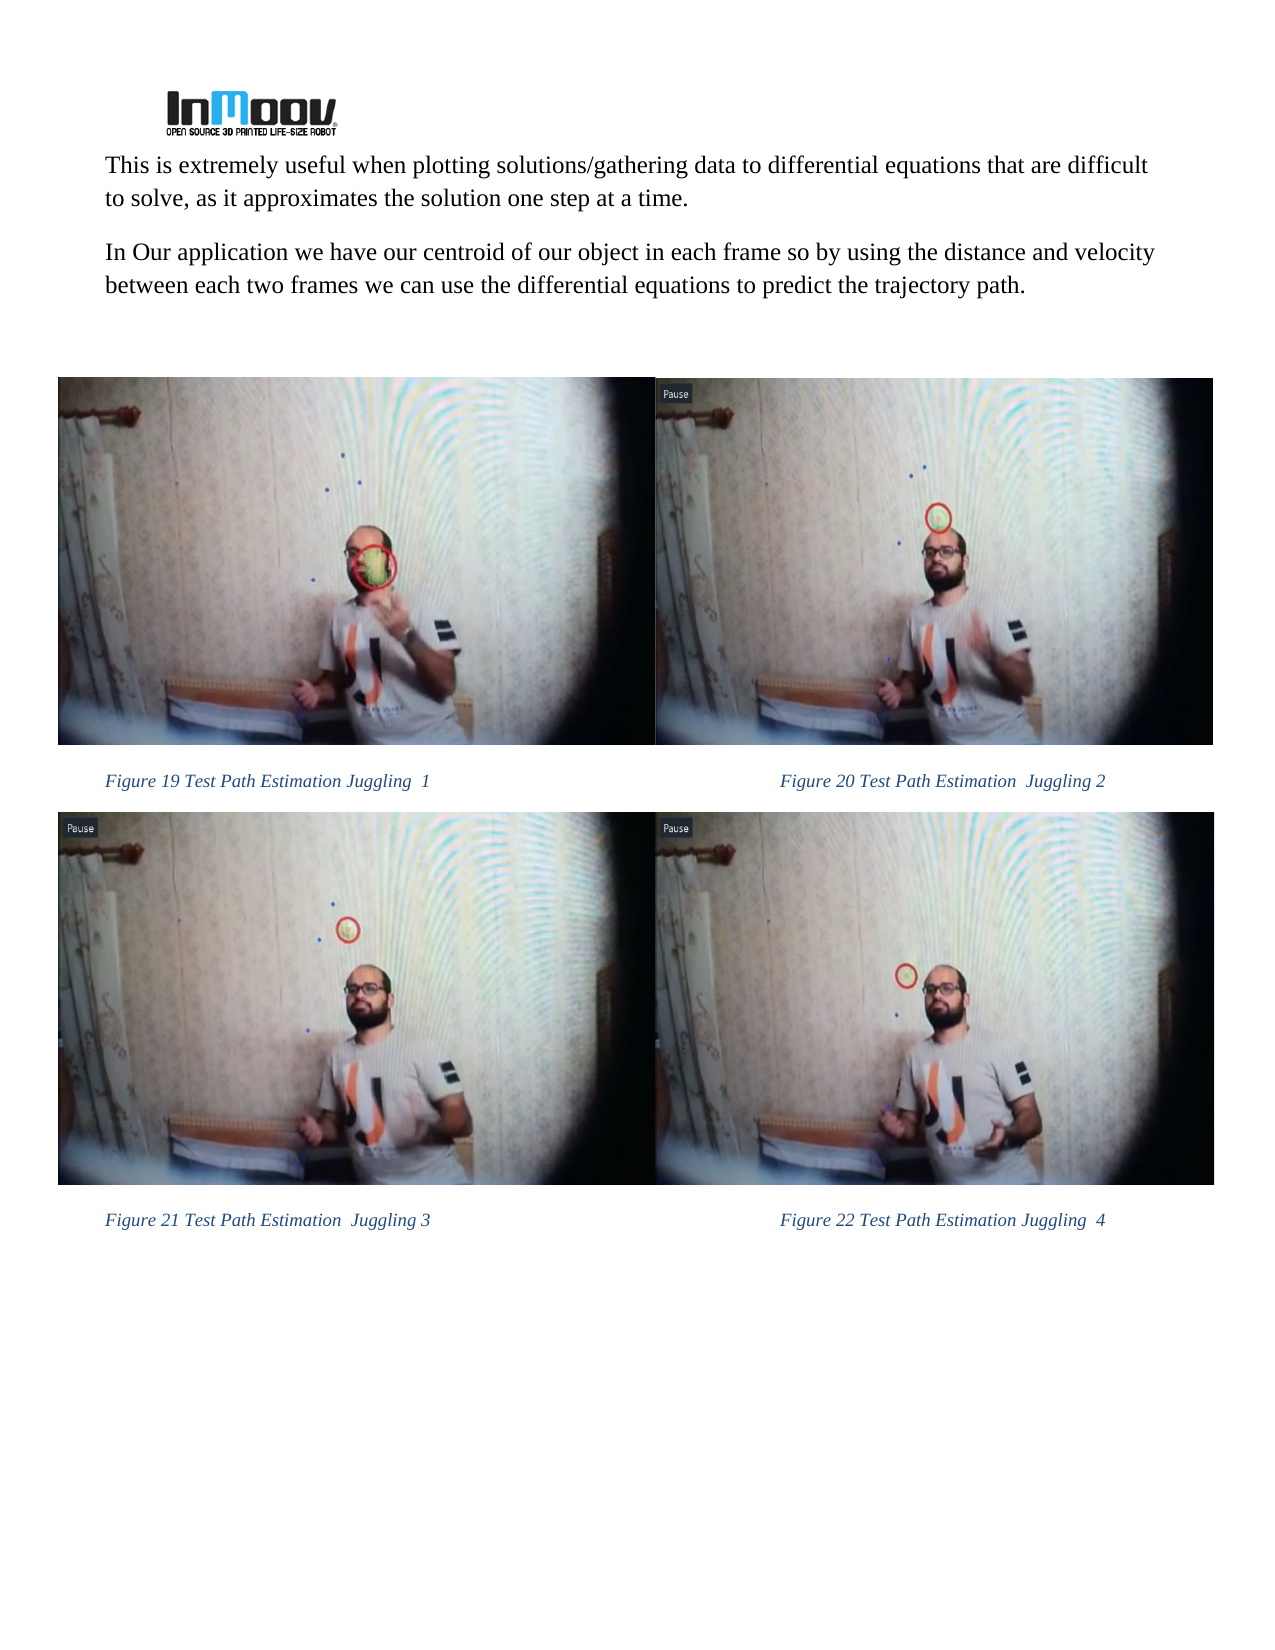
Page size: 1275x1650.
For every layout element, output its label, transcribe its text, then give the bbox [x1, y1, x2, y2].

picture [161, 75, 348, 146]
text In Our application we have our centroid of our object in each frame so by using the distance and velocity between each two frames we can use the differential equations to predict the trajectory path. [105, 237, 1170, 299]
picture [58, 812, 1215, 1185]
picture [58, 377, 1213, 745]
text This is extremely useful when plotting solutions/gathering data to differential equations that are difficult to solve, as it approximates the solution one step at a time. [105, 150, 1170, 212]
